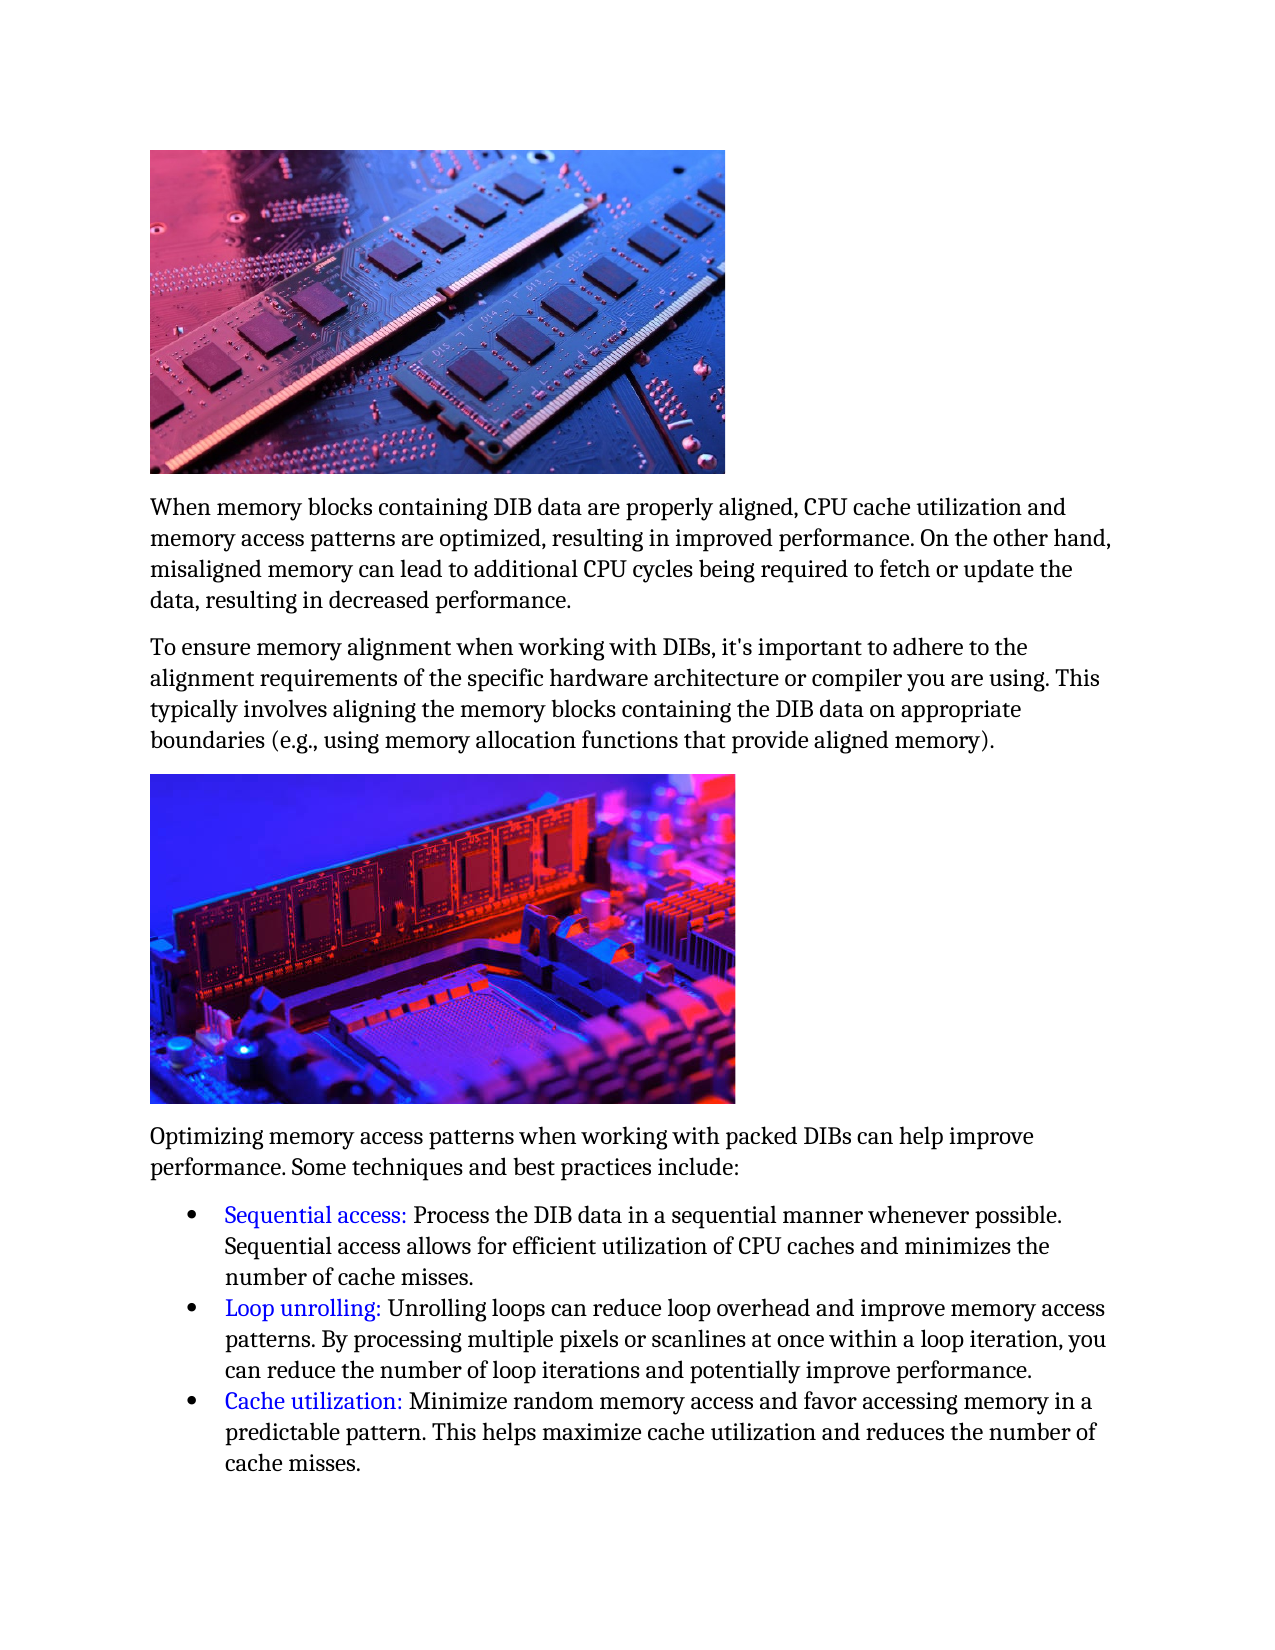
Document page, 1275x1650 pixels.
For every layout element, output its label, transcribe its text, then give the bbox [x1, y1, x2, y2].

text Optimizing memory access patterns when working with packed DIBs can help improve performance. Some techniques and best practices include: [150, 1122, 1125, 1182]
picture [150, 774, 736, 1104]
list Loop unrolling: Unrolling loops can reduce loop overhead and improve memory access patterns. By processing multiple pixels or scanlines at once within a loop iteration, you can reduce the number of loop iterations and potentially improve performance. [187, 1294, 1125, 1385]
text To ensure memory alignment when working with DIBs, it's important to adhere to the alignment requirements of the specific hardware architecture or compiler you are using. This typically involves aligning the memory blocks containing the DIB data on appropriate boundaries (e.g., using memory allocation functions that provide aligned memory). [150, 633, 1125, 755]
list Cache utilization: Minimize random memory access and favor accessing memory in a predictable pattern. This helps maximize cache utilization and reduces the number of cache misses. [187, 1387, 1125, 1478]
text When memory blocks containing DIB data are properly aligned, CPU cache utilization and memory access patterns are optimized, resulting in improved performance. On the other hand, misaligned memory can lead to additional CPU cycles being required to fetch or update the data, resulting in decreased performance. [150, 492, 1125, 614]
list Sequential access: Process the DIB data in a sequential manner whenever possible. Sequential access allows for efficient utilization of CPU caches and minimizes the number of cache misses. [187, 1201, 1125, 1292]
picture [150, 150, 726, 474]
